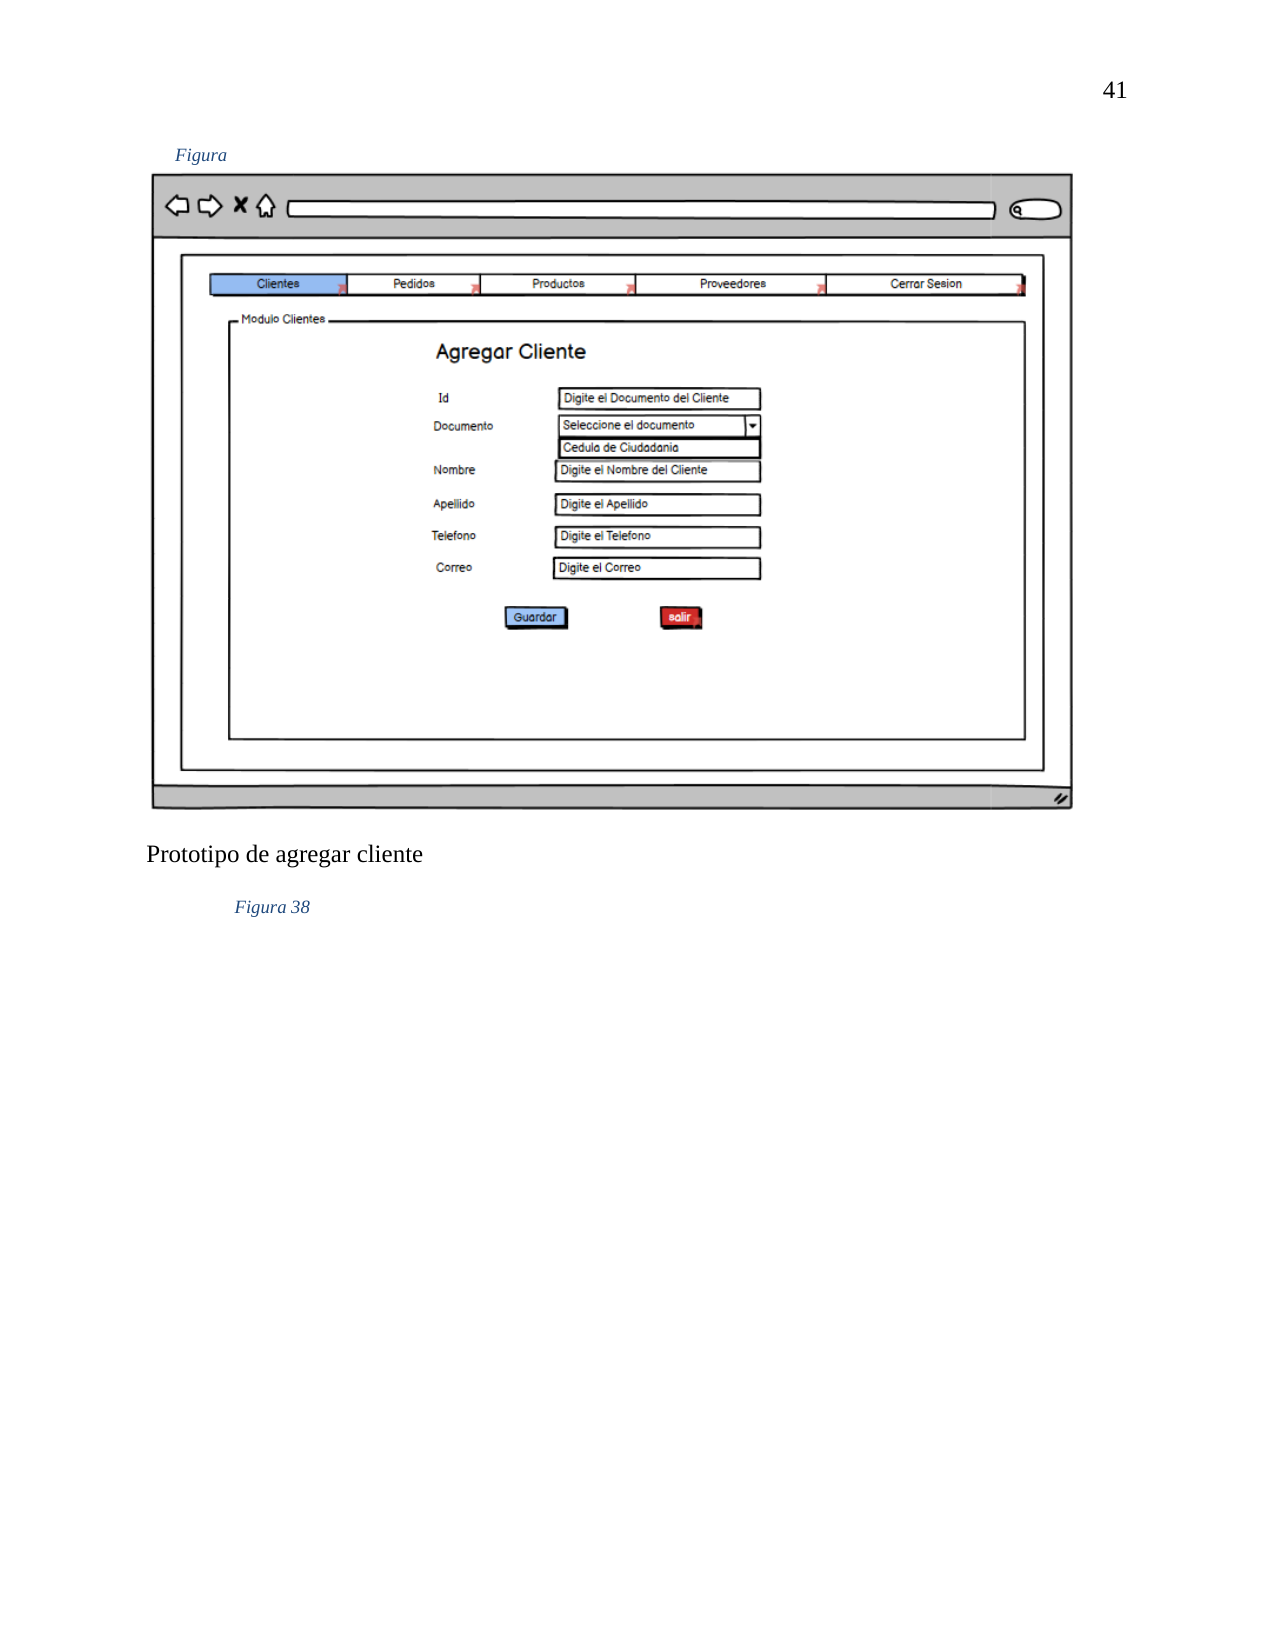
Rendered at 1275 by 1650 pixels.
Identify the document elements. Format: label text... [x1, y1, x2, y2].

text Prototipo de agregar cliente [146, 839, 1080, 868]
text Figura 38 [234, 896, 1080, 918]
picture [147, 168, 1080, 817]
